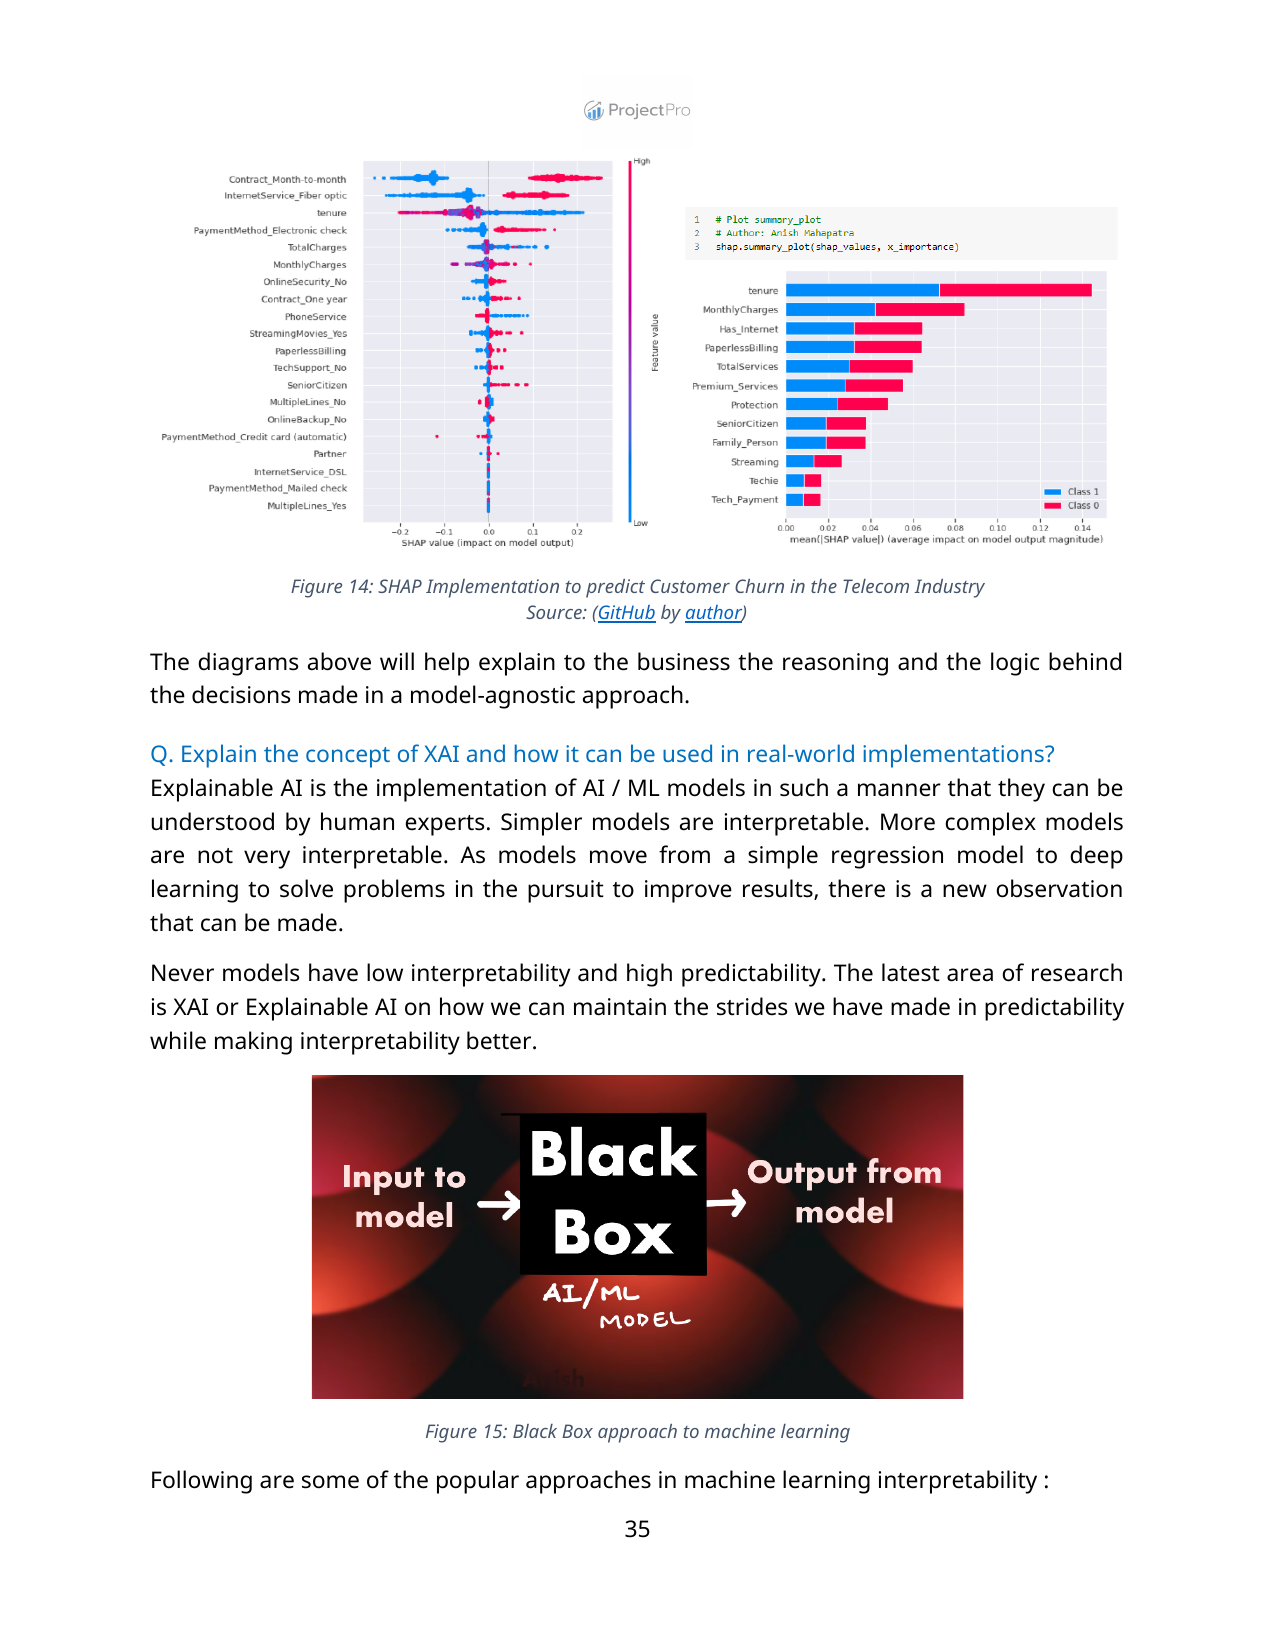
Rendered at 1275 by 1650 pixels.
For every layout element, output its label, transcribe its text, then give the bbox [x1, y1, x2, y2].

text Never models have low interpretability and high predictability. The latest area of research is XAI or Explainable AI on how we can maintain the strides we have made in predictability while making interpretability better. [150, 957, 1125, 1056]
text The diagrams above will help explain to the business the reasoning and the logic behind the decisions made in a model-agnostic approach. [150, 646, 1125, 711]
text Figure 15: Black Box approach to machine learning [150, 1418, 1125, 1443]
picture [685, 207, 1118, 555]
subtitle Q. Explain the concept of XAI and how it can be used in real-world implementations? [150, 738, 1125, 769]
text Following are some of the popular approaches in machine learning interpretability : [150, 1464, 1125, 1496]
text Explainable AI is the implementation of AI / ML models in such a manner that they can be understood by human experts. Simpler models are interpretable. More complex models are not very interpretable. As models move from a simple regression model to deep learning to solve problems in the pursuit to improve results, there is a new observation that can be made. [150, 772, 1125, 938]
picture [582, 75, 693, 149]
picture [150, 150, 680, 555]
text Figure 14: SHAP Implementation to predict Customer Churn in the Telecom Industry Source: (GitHub by author) [150, 574, 1125, 625]
picture [311, 1075, 964, 1399]
